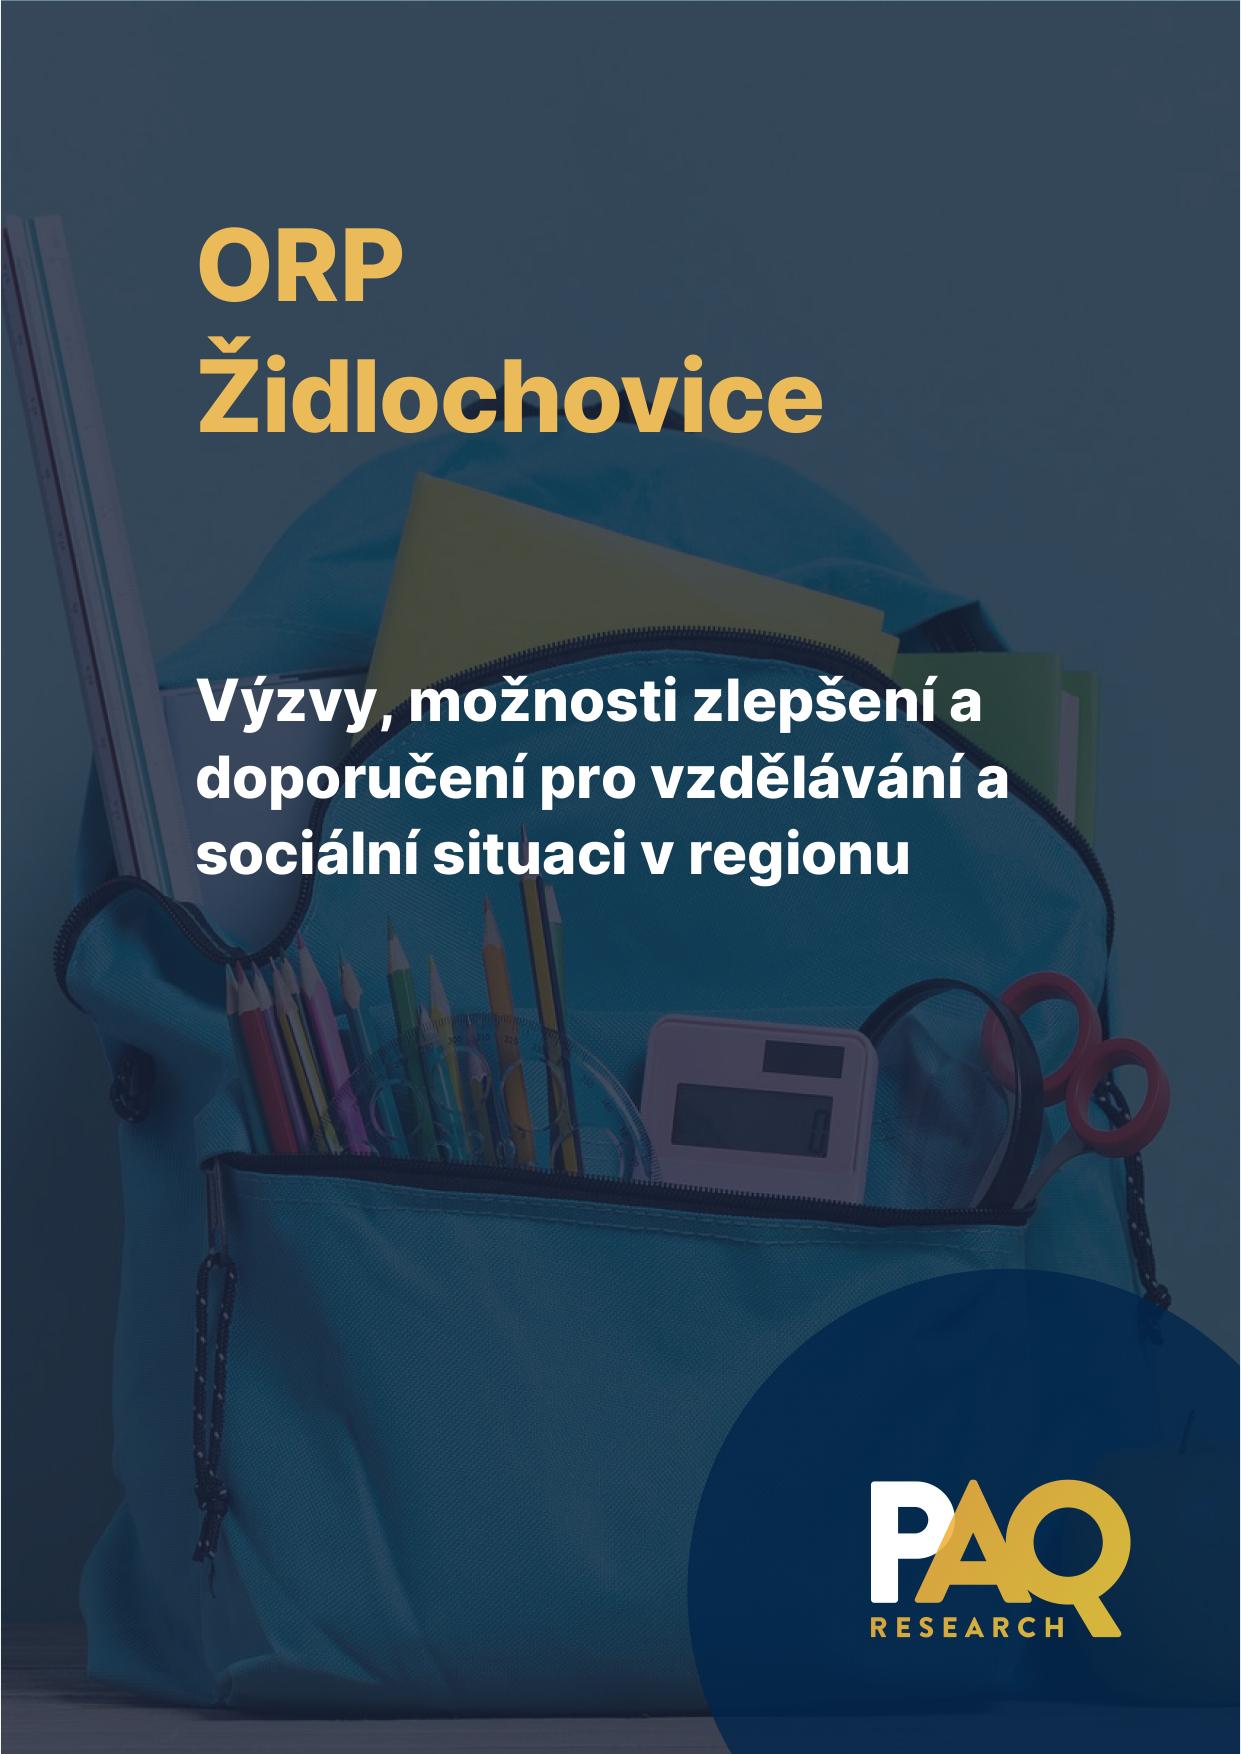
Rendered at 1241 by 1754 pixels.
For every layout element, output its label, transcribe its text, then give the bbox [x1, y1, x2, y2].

picture [0, 0, 1241, 1754]
text Výzvy, možnosti zlepšení a doporučení pro vzdělávání a sociální situaci v regionu [195, 665, 1045, 888]
text ORP Židlochovice [195, 205, 1045, 457]
